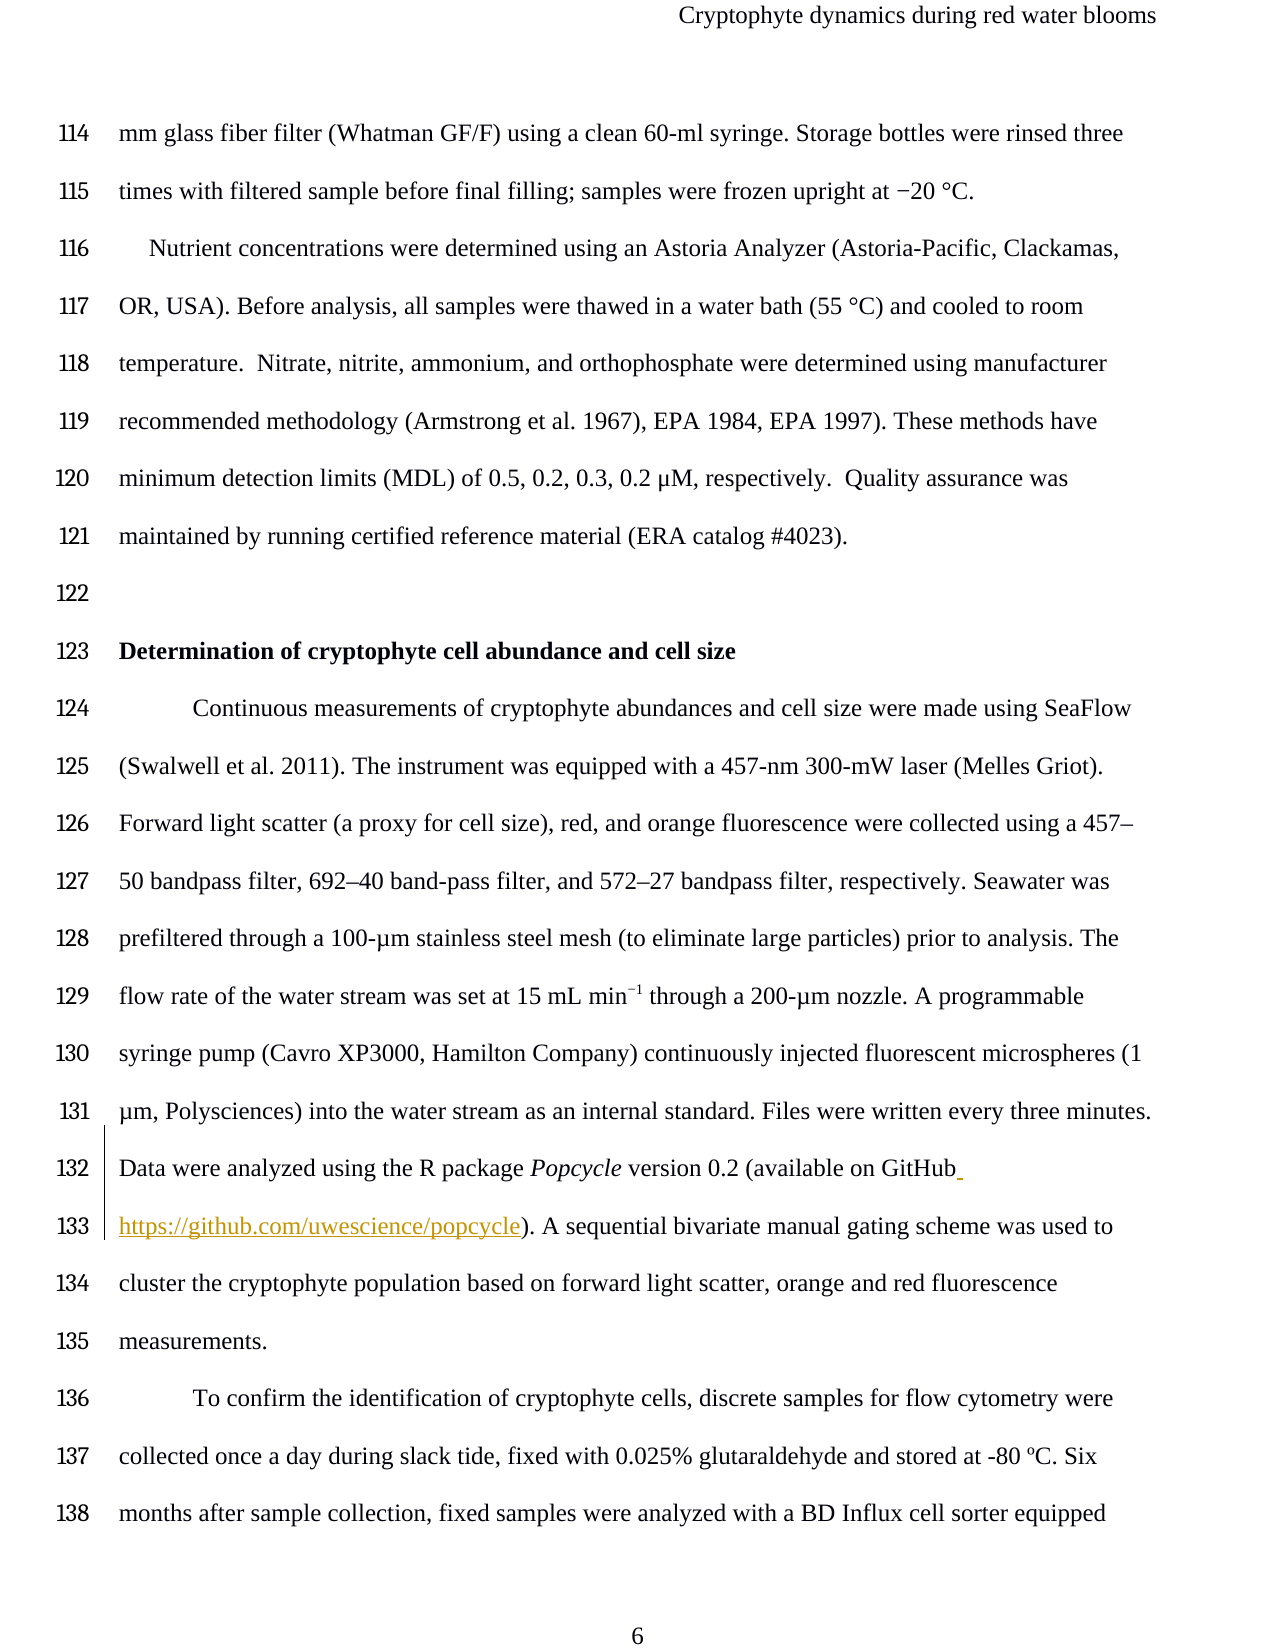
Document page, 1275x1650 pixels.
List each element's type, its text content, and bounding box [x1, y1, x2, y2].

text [118, 118, 1156, 205]
text Determination of cryptophyte cell abundance and cell size [118, 636, 1156, 665]
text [118, 1383, 1156, 1527]
text Continuous measurements of cryptophyte abundances and cell size were made using SeaFlow (Swalwell et al. 2011). The instrument was equipped with a 457-nm 300-mW laser (Melles Griot). Forward light scatter (a proxy for cell size), red, and orange fluorescence were collected using a 457–50 bandpass filter, 692–40 band-pass filter, and 572–27 bandpass filter, respectively. Seawater was prefiltered through a 100-µm stainless steel mesh (to eliminate large particles) prior to analysis. The flow rate of the water stream was set at 15 mL min−1 through a 200-µm nozzle. A programmable syringe pump (Cavro XP3000, Hamilton Company) continuously injected fluorescent microspheres (1 µm, Polysciences) into the water stream as an internal standard. Files were written every three minutes. Data were analyzed using the R package Popcycle version 0.2 (available on GitHub). A sequential bivariate manual gating scheme was used to cluster the cryptophyte population based on forward light scatter, orange and red fluorescence measurements. [118, 693, 1156, 1355]
text Nutrient concentrations were determined using an Astoria Analyzer (Astoria-Pacific, Clackamas, OR, USA). Before analysis, all samples were thawed in a water bath (55 °C) and cooled to room temperature. Nitrate, nitrite, ammonium, and orthophosphate were determined using manufacturer recommended methodology (Armstrong et al. 1967), EPA 1984, EPA 1997). These methods have minimum detection limits (MDL) of 0.5, 0.2, 0.3, 0.2 μM, respectively. Quality assurance was maintained by running certified reference material (ERA catalog #4023). [118, 233, 1156, 550]
